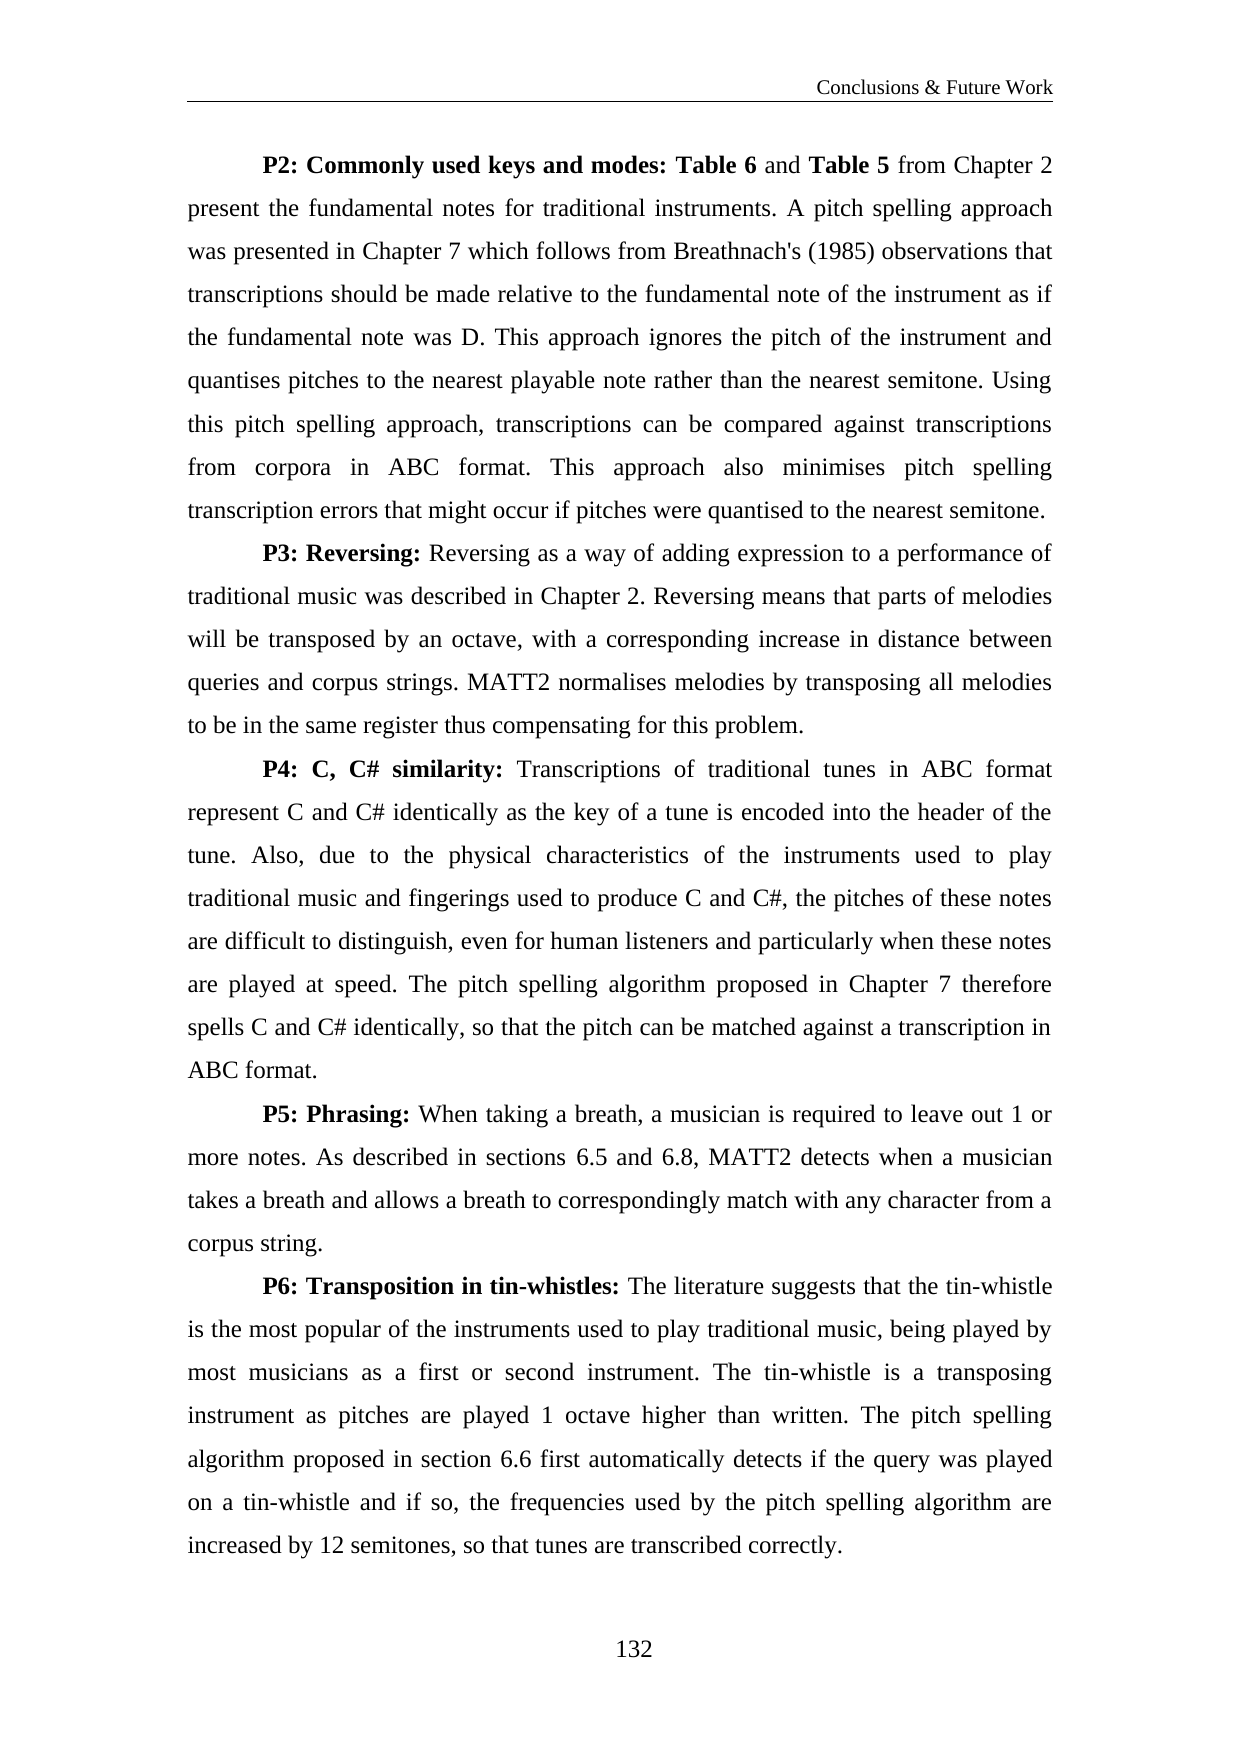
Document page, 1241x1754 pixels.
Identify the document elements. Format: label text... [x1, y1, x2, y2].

text P4: C, C# similarity: Transcriptions of traditional tunes in ABC format represent C and C# identically as the key of a tune is encoded into the header of the tune. Also, due to the physical characteristics of the instruments used to play traditional music and fingerings used to produce C and C#, the pitches of these notes are difficult to distinguish, even for human listeners and particularly when these notes are played at speed. The pitch spelling algorithm proposed in Chapter 7 therefore spells C and C# identically, so that the pitch can be matched against a transcription in ABC format. [187, 754, 1053, 1084]
text P6: Transposition in tin-whistles: The literature suggests that the tin-whistle is the most popular of the instruments used to play traditional music, being played by most musicians as a first or second instrument. The tin-whistle is a transposing instrument as pitches are played 1 octave higher than written. The pitch spelling algorithm proposed in section 6.6 first automatically detects if the query was played on a tin-whistle and if so, the frequencies used by the pitch spelling algorithm are increased by 12 semitones, so that tunes are transcribed correctly. [187, 1271, 1053, 1559]
text P2: Commonly used keys and modes: Table 6 and Table 5 from Chapter 2 present the fundamental notes for traditional instruments. A pitch spelling approach was presented in Chapter 7 which follows from Breathnach's (1985) observations that transcriptions should be made relative to the fundamental note of the instrument as if the fundamental note was D. This approach ignores the pitch of the instrument and quantises pitches to the nearest playable note rather than the nearest semitone. Using this pitch spelling approach, transcriptions can be compared against transcriptions from corpora in ABC format. This approach also minimises pitch spelling transcription errors that might occur if pitches were quantised to the nearest semitone. [187, 150, 1053, 524]
text P5: Phrasing: When taking a breath, a musician is required to leave out 1 or more notes. As described in sections 6.5 and 6.8, MATT2 detects when a musician takes a breath and allows a breath to correspondingly match with any character from a corpus string. [187, 1099, 1053, 1257]
text P3: Reversing: Reversing as a way of adding expression to a performance of traditional music was described in Chapter 2. Reversing means that parts of melodies will be transposed by an octave, with a corresponding increase in distance between queries and corpus strings. MATT2 normalises melodies by transposing all melodies to be in the same register thus compensating for this problem. [187, 538, 1053, 739]
